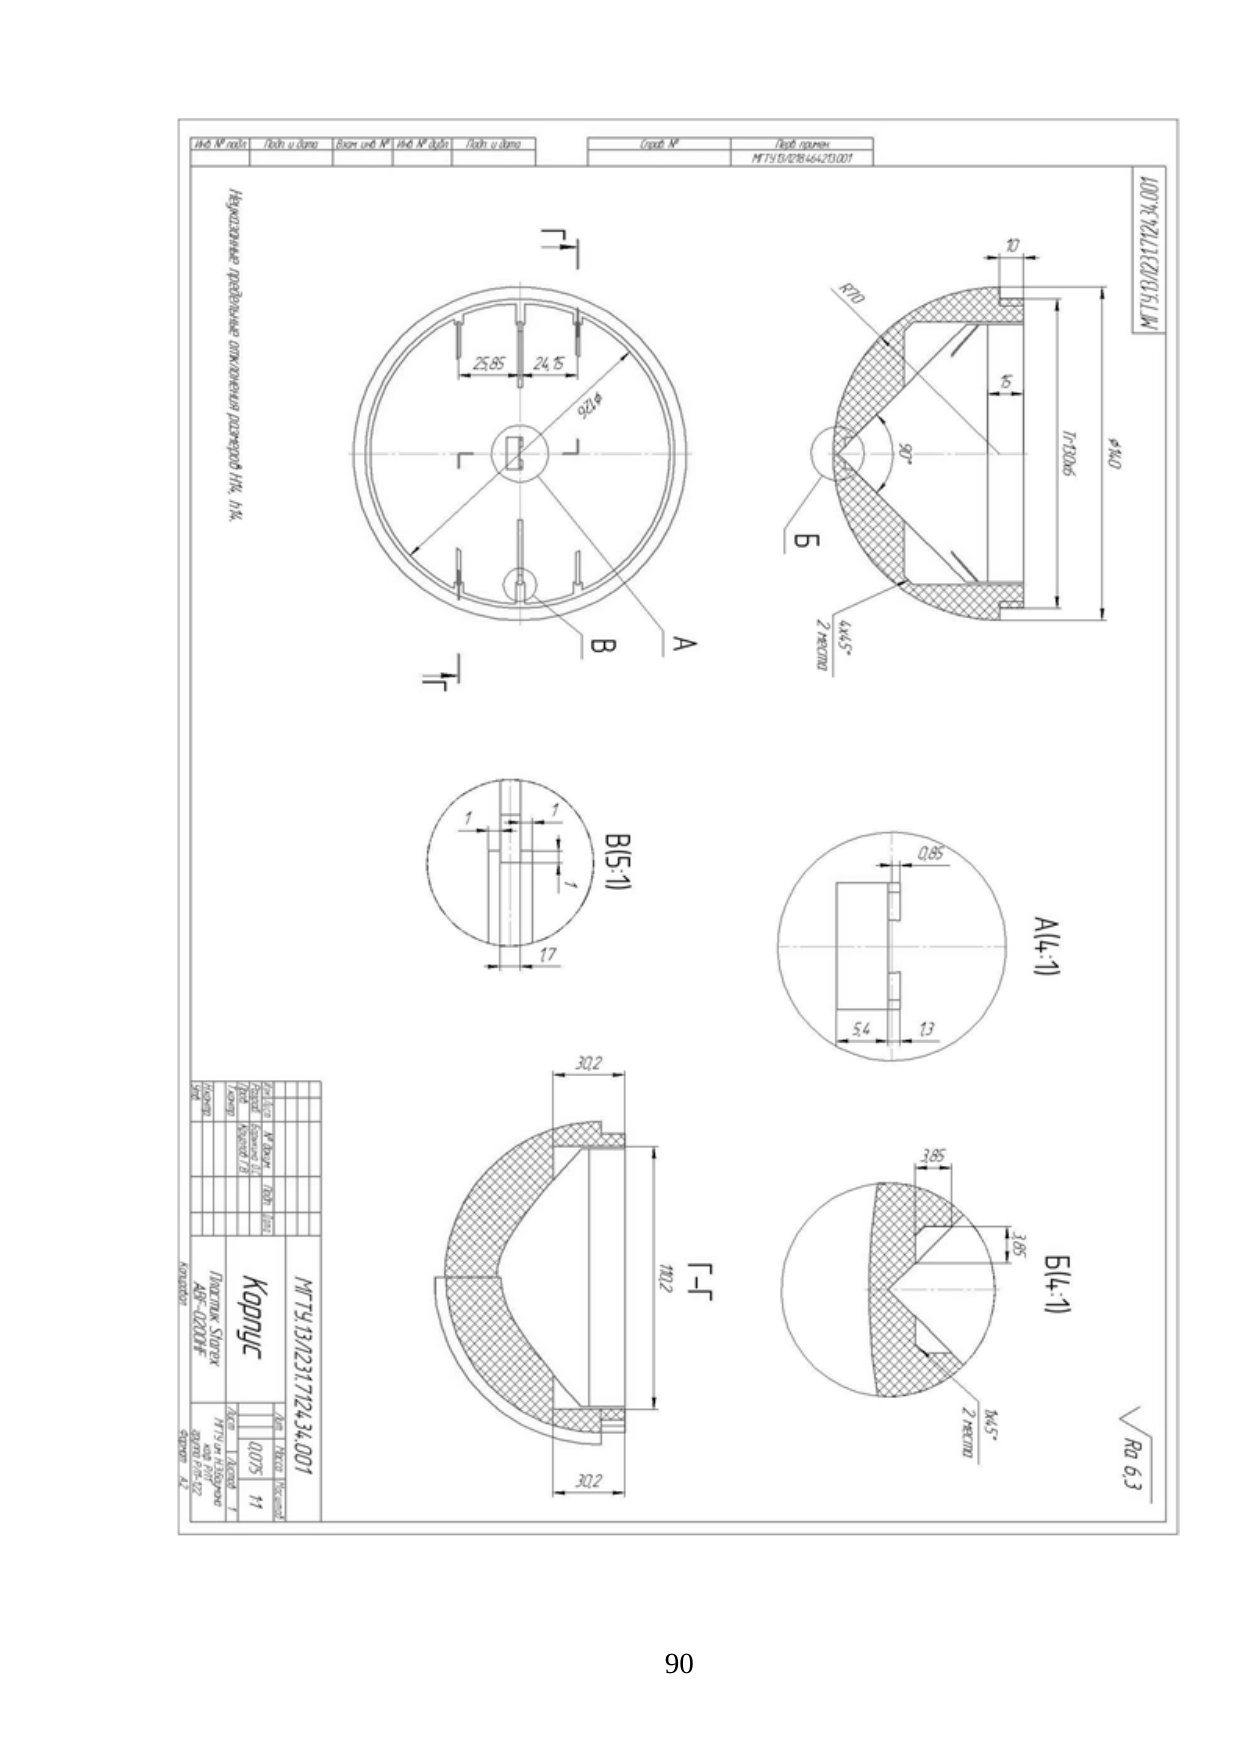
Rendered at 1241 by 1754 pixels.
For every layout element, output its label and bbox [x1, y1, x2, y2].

picture [177, 118, 1181, 1537]
